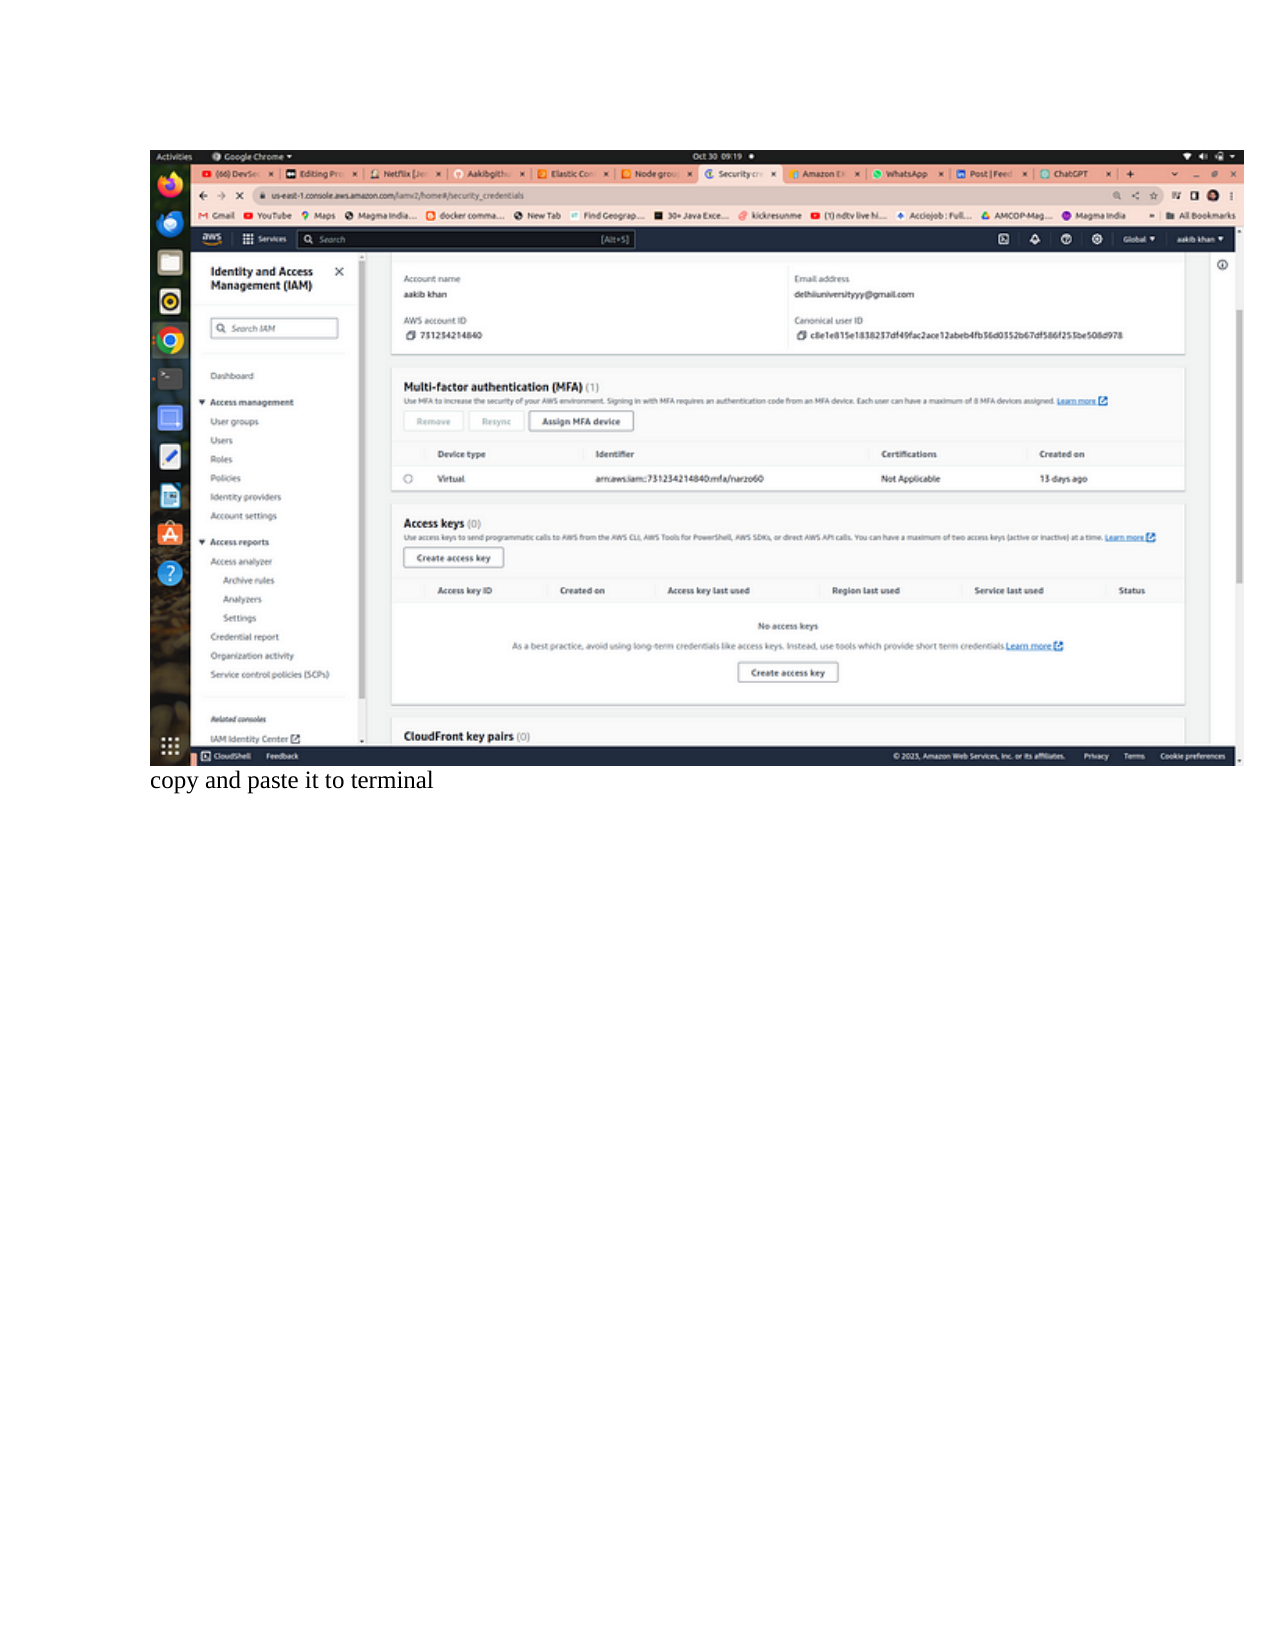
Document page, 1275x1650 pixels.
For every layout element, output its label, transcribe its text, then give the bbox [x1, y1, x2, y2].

picture [150, 150, 1244, 766]
text copy and paste it to terminal [150, 766, 1125, 794]
